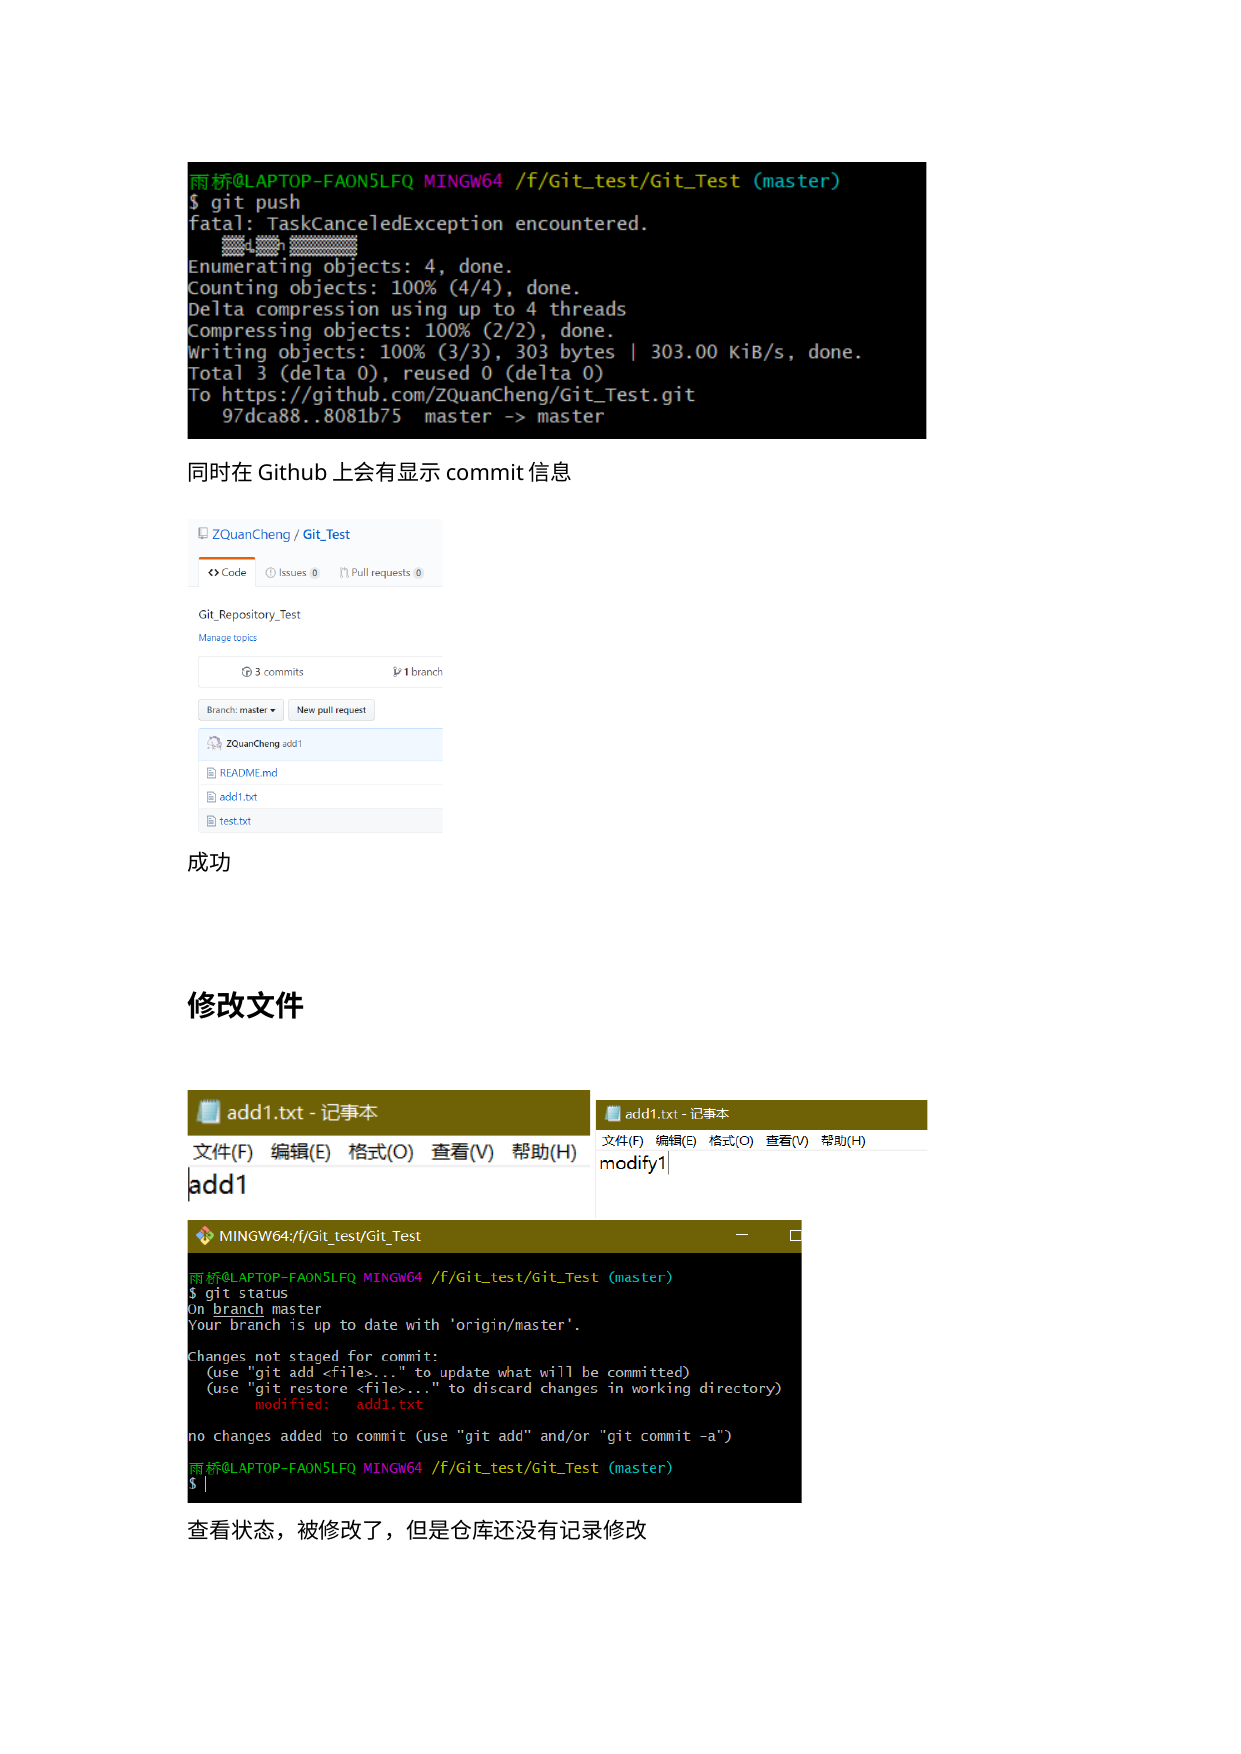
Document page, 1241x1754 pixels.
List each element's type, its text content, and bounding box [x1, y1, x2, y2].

picture [187, 162, 927, 439]
picture [187, 519, 443, 835]
text 同时在Github上会有显示commit信息 [187, 454, 1053, 487]
picture [187, 1220, 802, 1503]
subtitle 修改文件 [187, 971, 1053, 1036]
picture [187, 1090, 590, 1218]
text 成功 [187, 844, 1053, 877]
picture [595, 1100, 928, 1218]
text 查看状态，被修改了，但是仓库还没有记录修改 [187, 1512, 1053, 1545]
